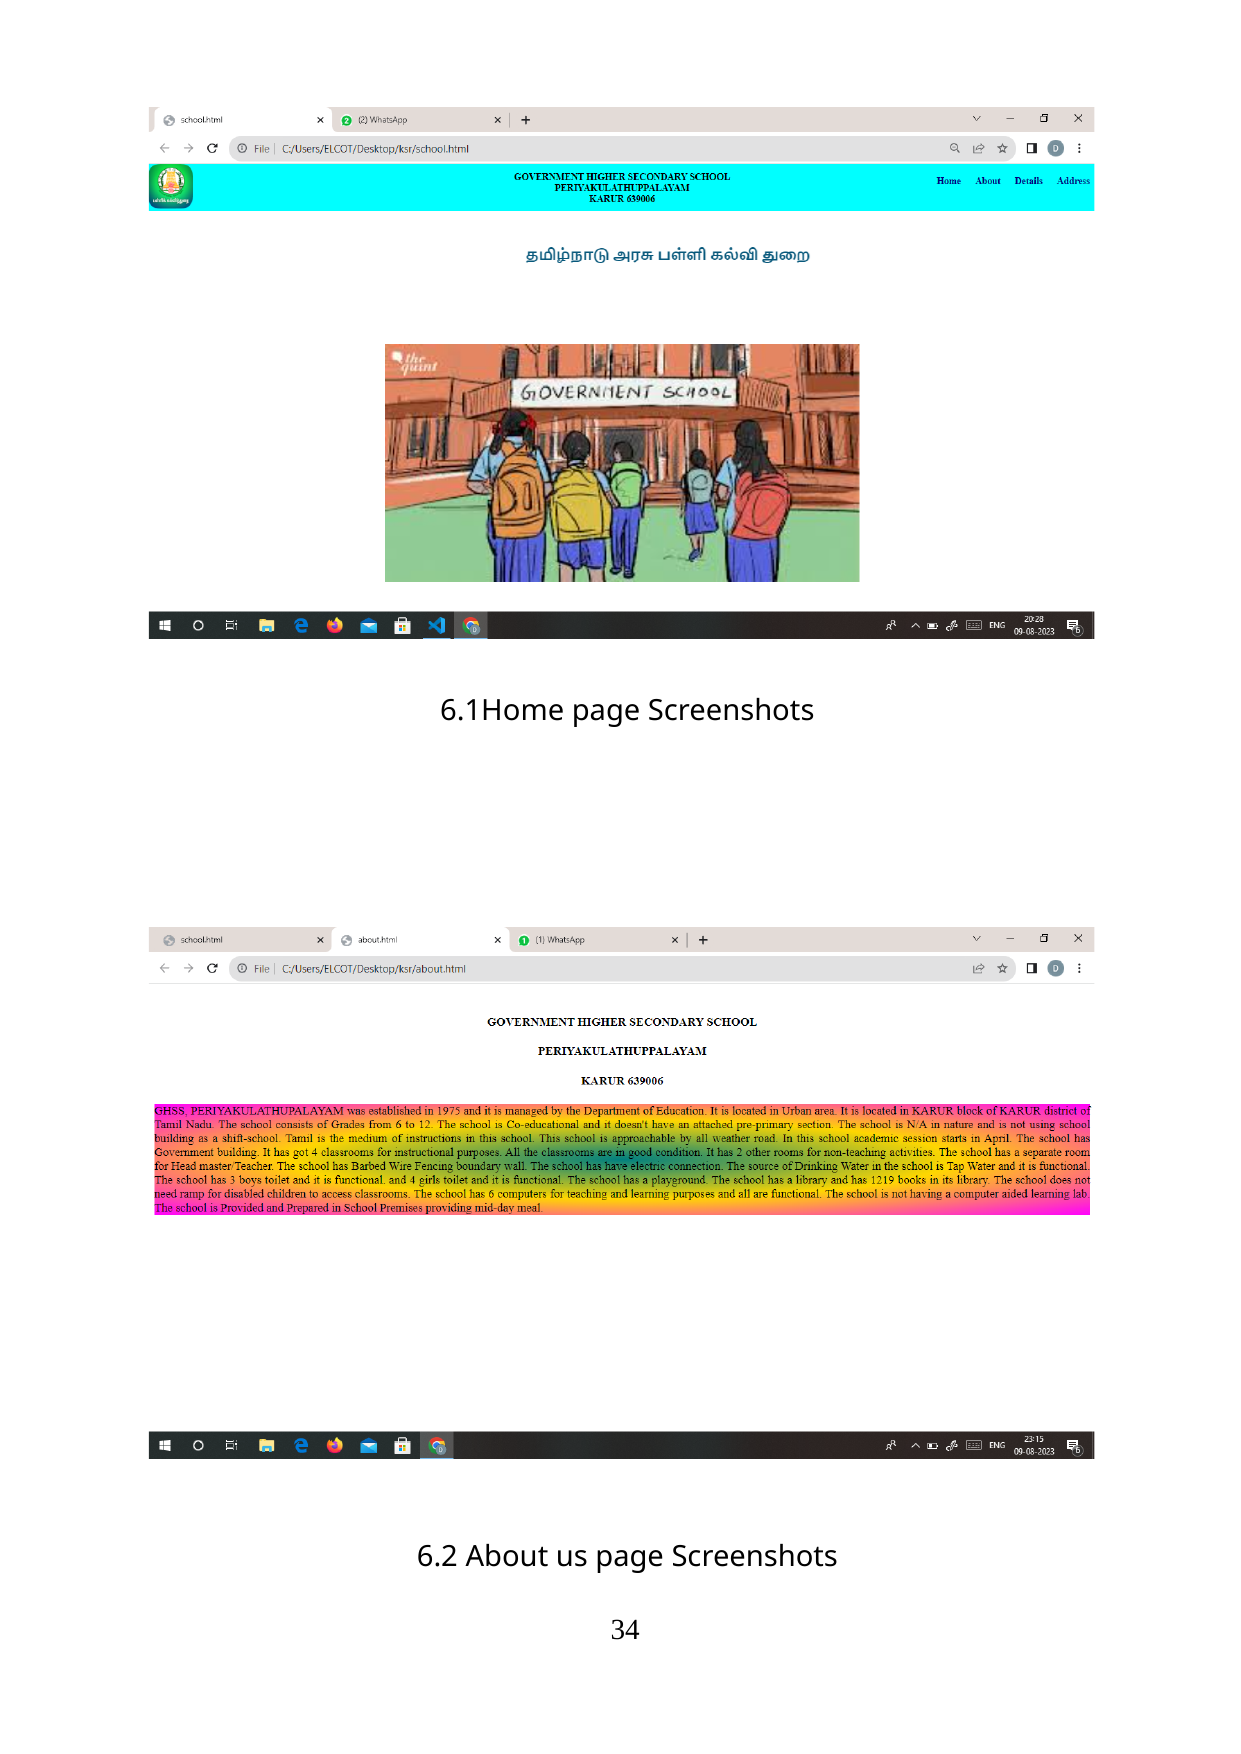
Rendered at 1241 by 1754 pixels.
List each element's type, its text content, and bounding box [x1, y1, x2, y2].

picture [148, 107, 1095, 639]
text 6.1Home page Screenshots [149, 689, 1106, 729]
text 6.2 About us page Screenshots [149, 1535, 1106, 1575]
picture [148, 927, 1095, 1459]
